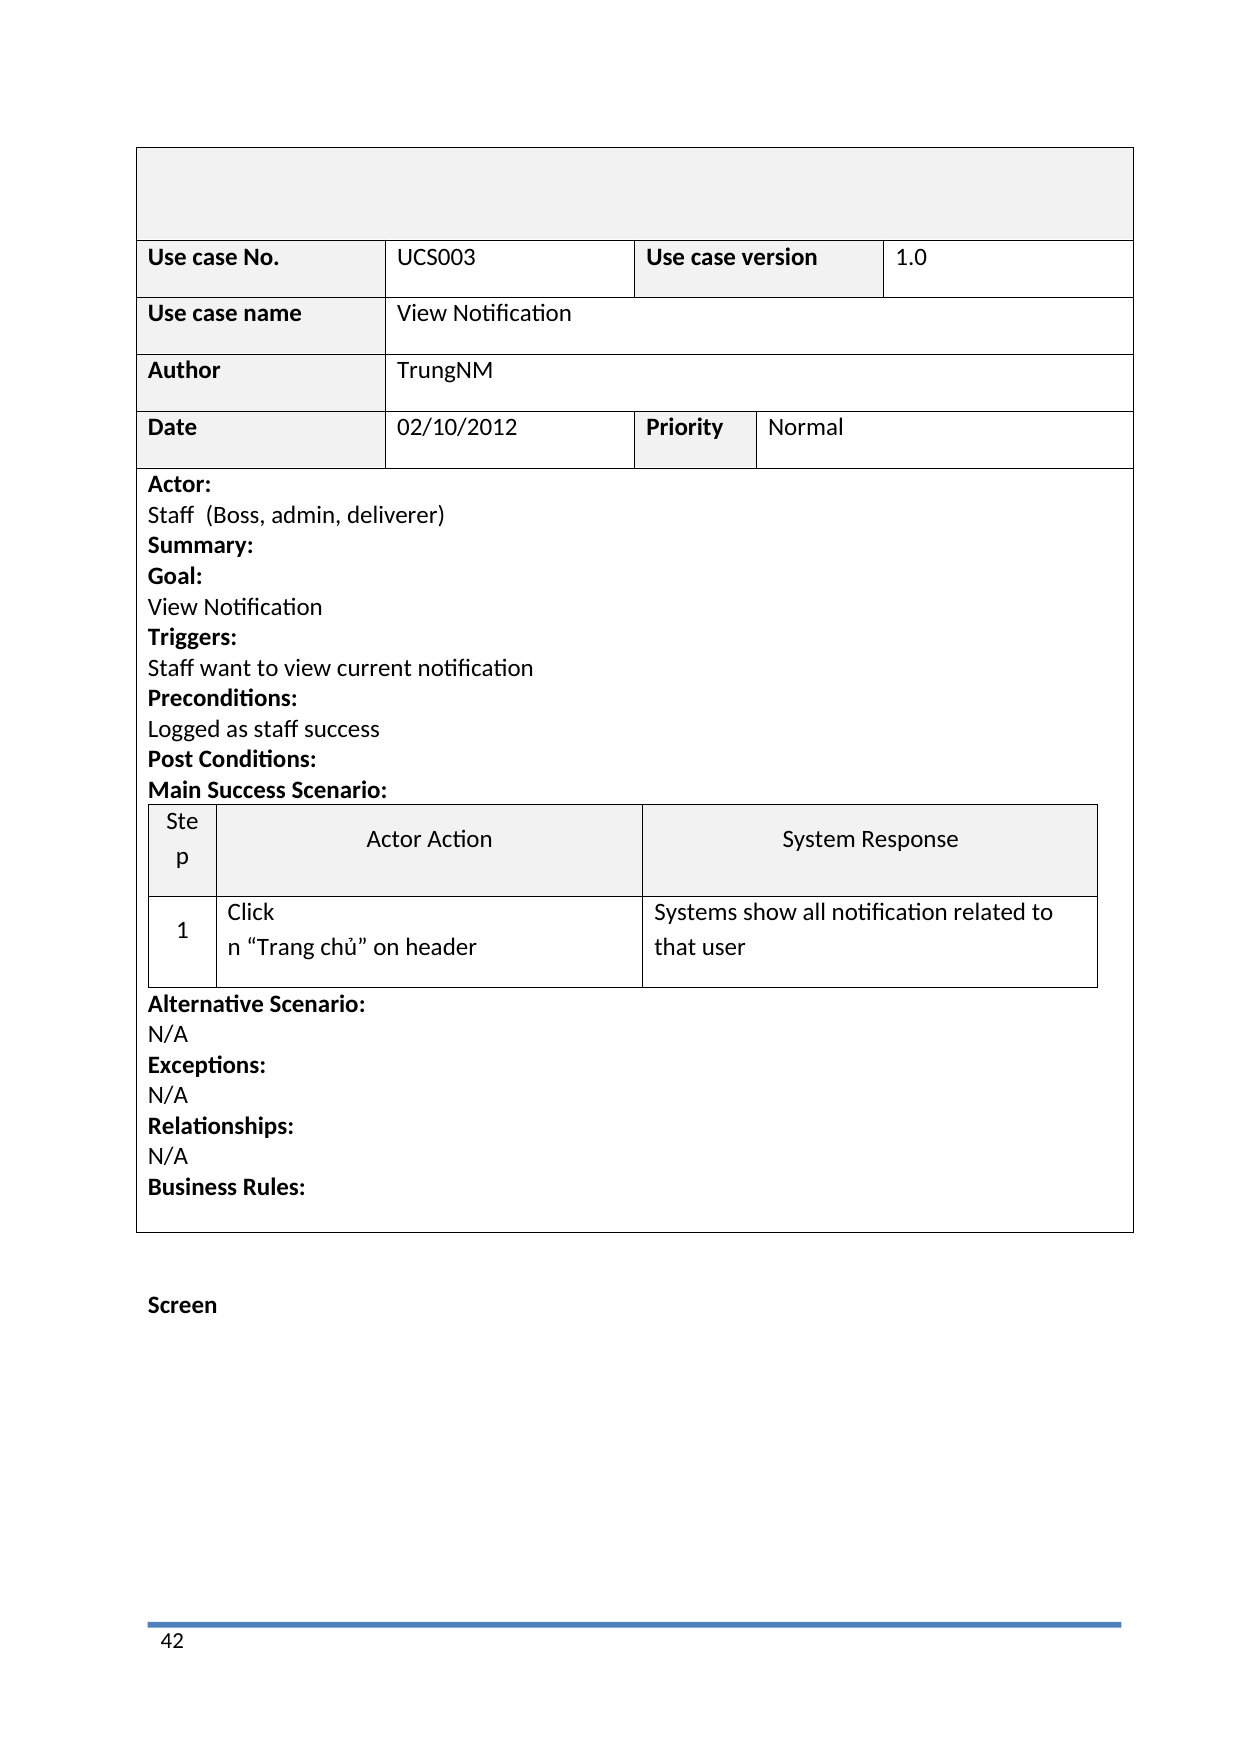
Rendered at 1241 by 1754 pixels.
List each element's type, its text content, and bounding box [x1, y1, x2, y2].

table_cell UCS003 [386, 241, 634, 297]
table_cell TrungNM [386, 355, 1133, 411]
table_cell Use case name [137, 298, 385, 353]
table_cell Use case No. [137, 241, 385, 297]
table_cell 02/10/2012 [386, 412, 634, 467]
table_cell 1.0 [884, 241, 1133, 297]
table_cell Author [137, 355, 385, 411]
text Screen [148, 1289, 1122, 1319]
table_cell Actor: Staff (Boss, admin, deliverer) Summary: Goal: View Notification Triggers: Staff want to view current notification Preconditions: Logged as staff success Post Conditions: Main Success Scenario: Alternative Scenario: N/A Exceptions: N/A Relationships: N/A Business Rules: [137, 469, 1133, 1232]
table_cell Use case version [635, 241, 883, 297]
table_cell Date [137, 412, 385, 467]
table_cell Priority [635, 412, 756, 467]
table_cell Normal [757, 412, 1133, 467]
table_cell View Notification [386, 298, 1133, 353]
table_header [137, 148, 1133, 239]
